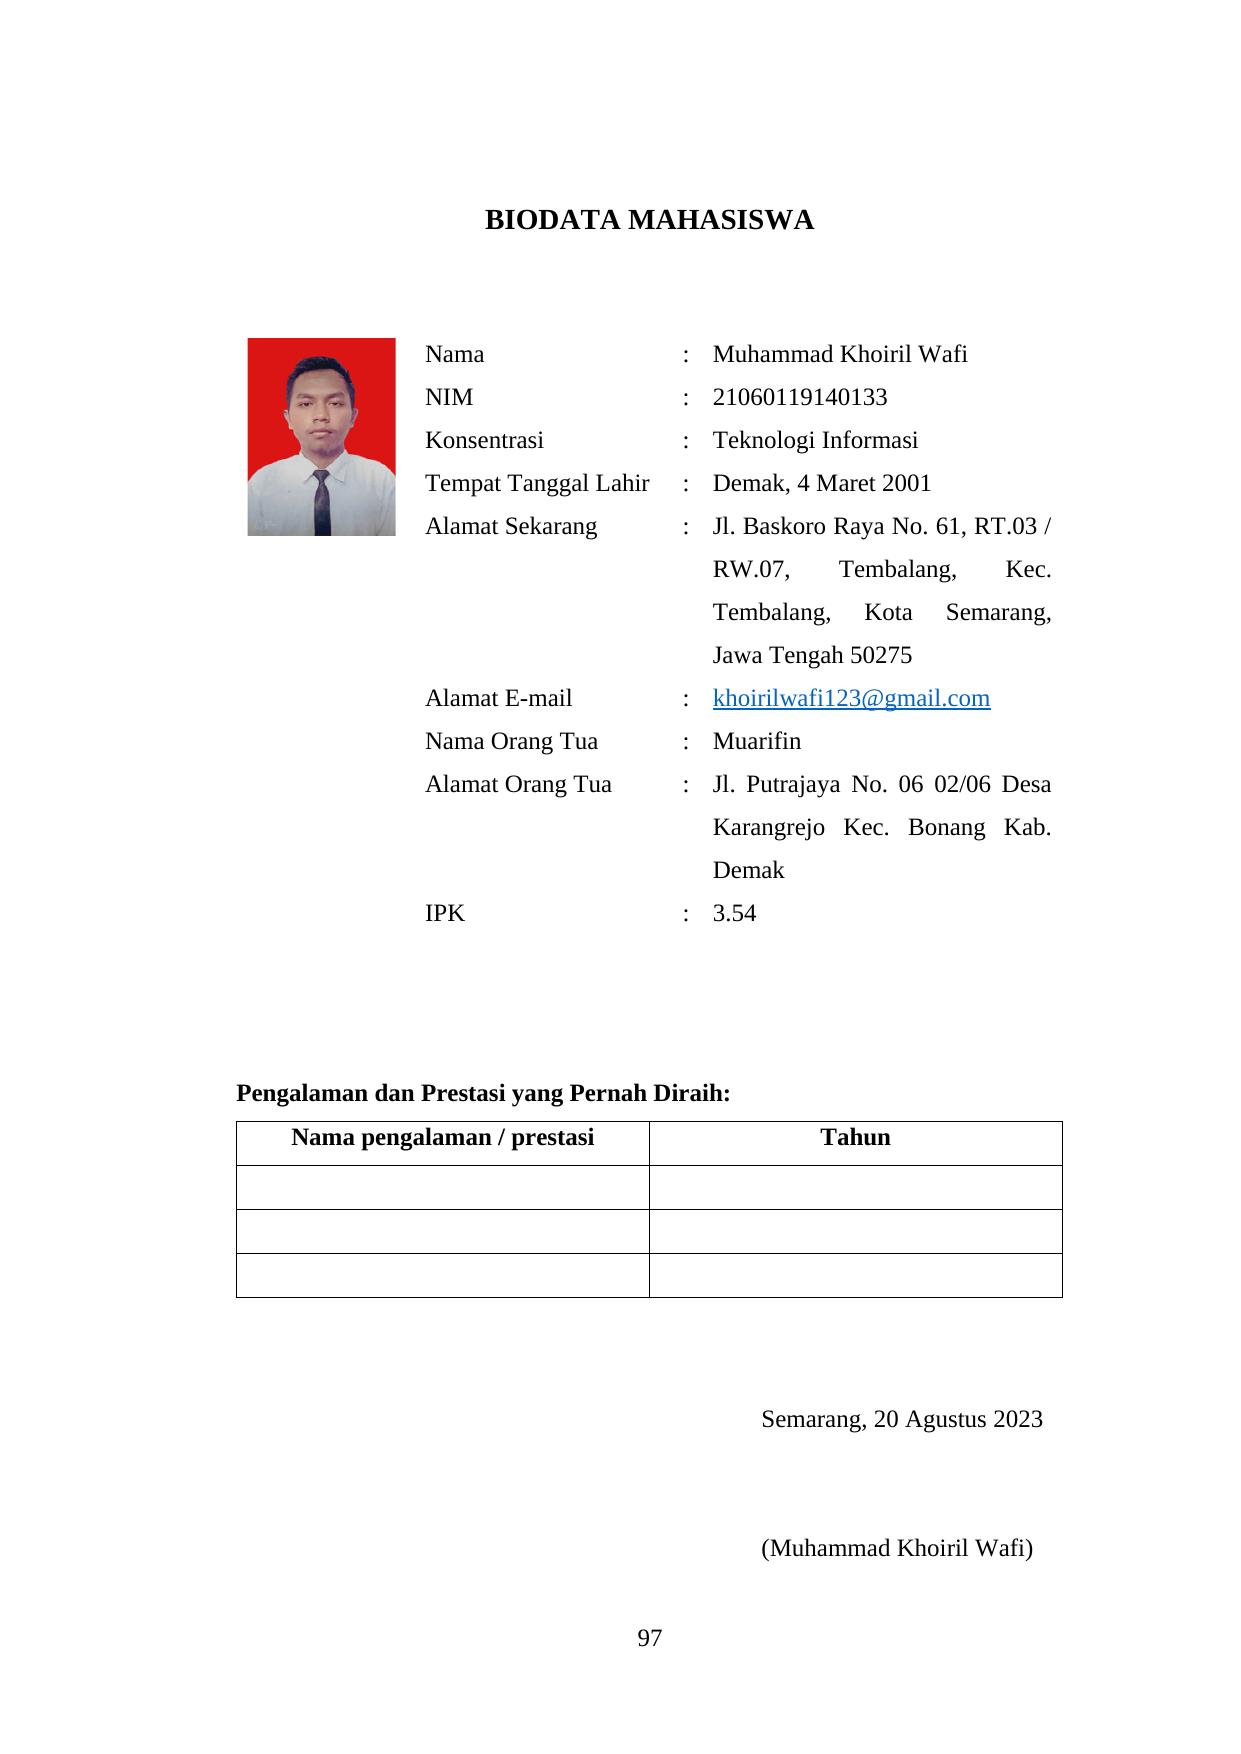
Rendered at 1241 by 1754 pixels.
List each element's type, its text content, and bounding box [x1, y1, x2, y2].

table_cell Jl. Baskoro Raya No. 61, RT.03 / RW.07, Tembalang, Kec. Tembalang, Kota Semarang, Jawa Tengah 50275 [701, 511, 1063, 683]
table_cell [650, 1210, 1062, 1253]
table_cell [237, 1166, 649, 1209]
table_header : [671, 339, 701, 382]
text BIODATA MAHASISWA [236, 202, 1063, 236]
table_header Tahun [650, 1122, 1062, 1165]
table_cell : [671, 899, 701, 985]
table_cell NIM [414, 382, 671, 425]
table_header Nama [414, 339, 671, 382]
table_cell : [671, 511, 701, 683]
table_cell IPK [414, 899, 671, 985]
table_cell [237, 1210, 649, 1253]
table_cell khoirilwafi123@gmail.com [701, 683, 1063, 726]
text Pengalaman dan Prestasi yang Pernah Diraih: [236, 1078, 1063, 1107]
table_cell 21060119140133 [701, 382, 1063, 425]
table_cell Jl. Putrajaya No. 06 02/06 Desa Karangrejo Kec. Bonang Kab. Demak [701, 769, 1063, 898]
table_cell Alamat Orang Tua [414, 769, 671, 898]
table_cell Alamat E-mail [414, 683, 671, 726]
table_cell [650, 1166, 1062, 1209]
table_cell : [671, 726, 701, 769]
table_header [236, 339, 413, 985]
table_cell Teknologi Informasi [701, 425, 1063, 468]
table_cell : [671, 468, 701, 511]
table_cell : [671, 425, 701, 468]
table_header Nama pengalaman / prestasi [237, 1122, 649, 1165]
text (Muhammad Khoiril Wafi) [761, 1533, 1063, 1562]
table_cell : [671, 382, 701, 425]
table_cell 3.54 [701, 899, 1063, 985]
text Semarang, 20 Agustus 2023 [761, 1404, 1063, 1433]
table_cell [237, 1254, 649, 1297]
table_cell Nama Orang Tua [414, 726, 671, 769]
picture [247, 338, 396, 536]
table_cell Konsentrasi [414, 425, 671, 468]
table_cell Demak, 4 Maret 2001 [701, 468, 1063, 511]
table_header Muhammad Khoiril Wafi [701, 339, 1063, 382]
table_cell : [671, 769, 701, 898]
table_cell Alamat Sekarang [414, 511, 671, 683]
table_cell [650, 1254, 1062, 1297]
table_cell : [671, 683, 701, 726]
table_cell Tempat Tanggal Lahir [414, 468, 671, 511]
table_cell Muarifin [701, 726, 1063, 769]
